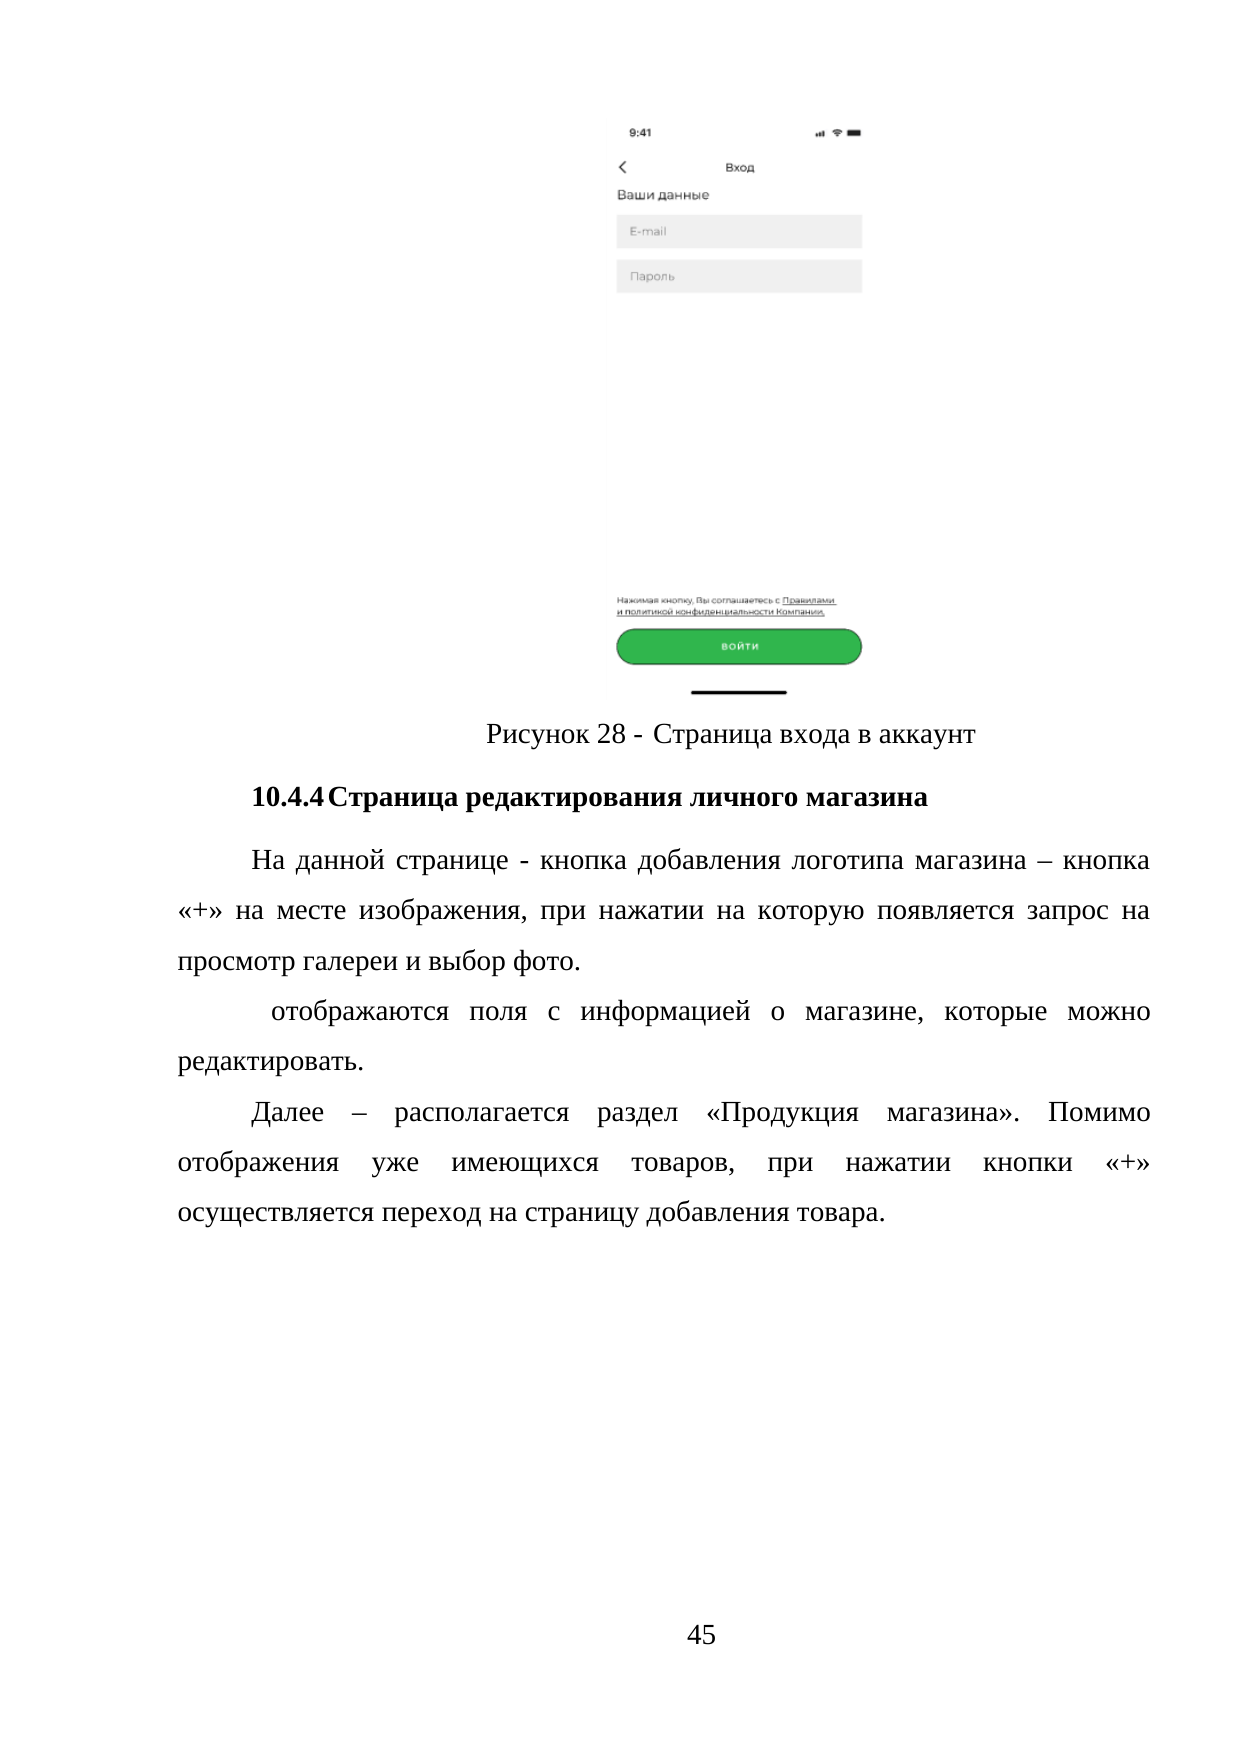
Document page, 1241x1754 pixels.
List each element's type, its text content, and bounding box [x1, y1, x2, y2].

text Далее – располагается раздел «Продукция магазина». Помимо отображения уже имеющихся товаров, при нажатии кнопки «+» осуществляется переход на страницу добавления товара. [177, 1094, 1152, 1228]
text На данной странице - кнопка добавления логотипа магазина – кнопка «+» на месте изображения, при нажатии на которую появляется запрос на просмотр галереи и выбор фото. [177, 842, 1152, 976]
text отображаются поля с информацией о магазине, которые можно редактировать. [177, 993, 1152, 1077]
text Страница входа в аккаунт [310, 717, 1152, 750]
picture [606, 118, 872, 700]
text Страница редактирования личного магазина [251, 779, 1152, 813]
